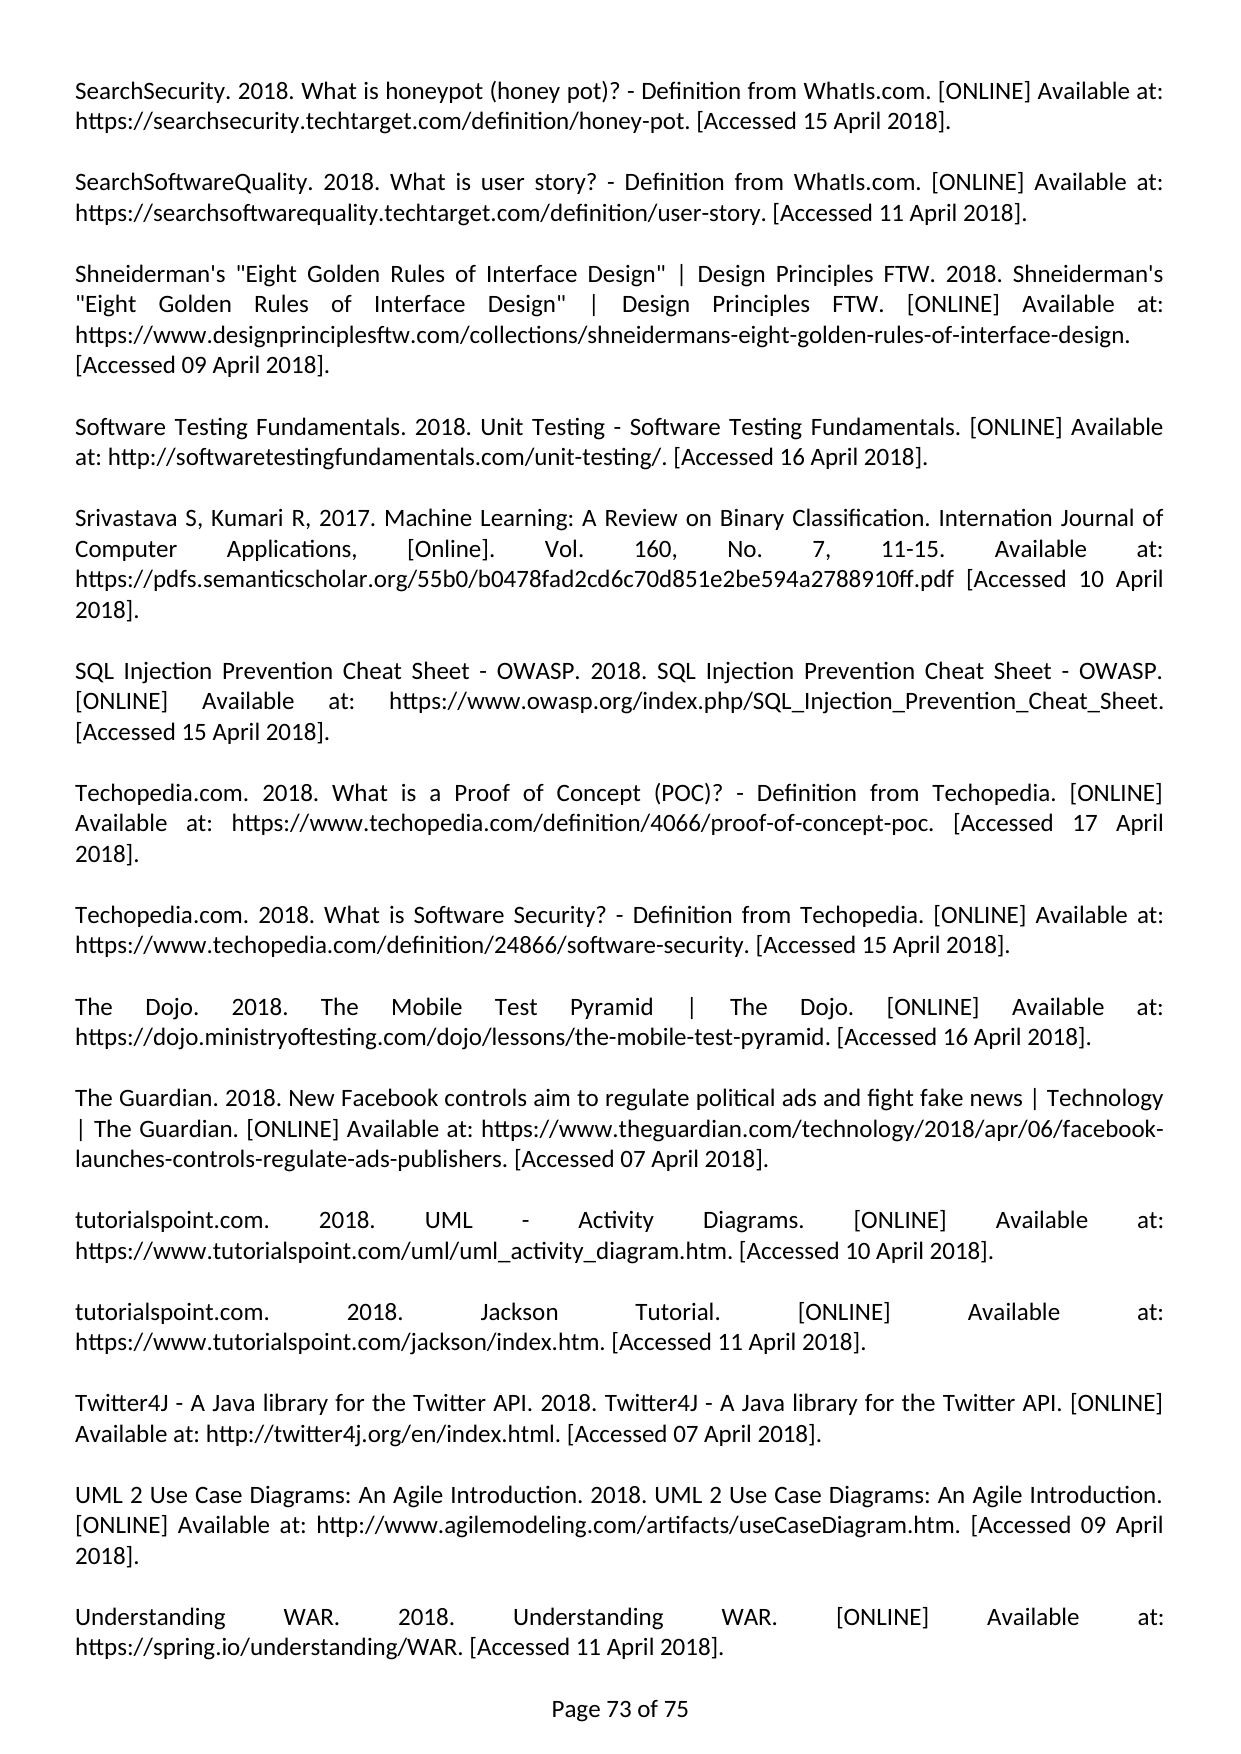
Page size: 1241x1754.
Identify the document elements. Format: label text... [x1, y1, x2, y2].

text UML 2 Use Case Diagrams: An Agile Introduction. 2018. UML 2 Use Case Diagrams: An Agile Introduction. [ONLINE] Available at: http://www.agilemodeling.com/artifacts/useCaseDiagram.htm. [Accessed 09 April 2018]. [75, 1479, 1165, 1571]
text tutorialspoint.com. 2018. UML - Activity Diagrams. [ONLINE] Available at: https://www.tutorialspoint.com/uml/uml_activity_diagram.htm. [Accessed 10 April 2018]. [75, 1204, 1165, 1265]
text Techopedia.com. 2018. What is a Proof of Concept (POC)? - Definition from Techopedia. [ONLINE] Available at: https://www.techopedia.com/definition/4066/proof-of-concept-poc. [Accessed 17 April 2018]. [75, 777, 1165, 868]
text SearchSecurity. 2018. What is honeypot (honey pot)? - Definition from WhatIs.com. [ONLINE] Available at: https://searchsecurity.techtarget.com/definition/honey-pot. [Accessed 15 April 2018]. [75, 75, 1165, 136]
text SQL Injection Prevention Cheat Sheet - OWASP. 2018. SQL Injection Prevention Cheat Sheet - OWASP. [ONLINE] Available at: https://www.owasp.org/index.php/SQL_Injection_Prevention_Cheat_Sheet. [Accessed 15 April 2018]. [75, 655, 1165, 746]
text tutorialspoint.com. 2018. Jackson Tutorial. [ONLINE] Available at: https://www.tutorialspoint.com/jackson/index.htm. [Accessed 11 April 2018]. [75, 1296, 1165, 1357]
text Twitter4J - A Java library for the Twitter API. 2018. Twitter4J - A Java library for the Twitter API. [ONLINE] Available at: http://twitter4j.org/en/index.html. [Accessed 07 April 2018]. [75, 1387, 1165, 1448]
text The Guardian. 2018. New Facebook controls aim to regulate political ads and fight fake news | Technology | The Guardian. [ONLINE] Available at: https://www.theguardian.com/technology/2018/apr/06/facebook-launches-controls-regulate-ads-publishers. [Accessed 07 April 2018]. [75, 1082, 1165, 1174]
text Software Testing Fundamentals. 2018. Unit Testing - Software Testing Fundamentals. [ONLINE] Available at: http://softwaretestingfundamentals.com/unit-testing/. [Accessed 16 April 2018]. [75, 411, 1165, 472]
text The Dojo. 2018. The Mobile Test Pyramid | The Dojo. [ONLINE] Available at: https://dojo.ministryoftesting.com/dojo/lessons/the-mobile-test-pyramid. [Accessed 16 April 2018]. [75, 991, 1165, 1052]
text Shneiderman's "Eight Golden Rules of Interface Design" | Design Principles FTW. 2018. Shneiderman's "Eight Golden Rules of Interface Design" | Design Principles FTW. [ONLINE] Available at: https://www.designprinciplesftw.com/collections/shneidermans-eight-golden-rules-of-interface-design. [Accessed 09 April 2018]. [75, 258, 1165, 380]
text Understanding WAR. 2018. Understanding WAR. [ONLINE] Available at: https://spring.io/understanding/WAR. [Accessed 11 April 2018]. [75, 1601, 1165, 1662]
text Srivastava S, Kumari R, 2017. Machine Learning: A Review on Binary Classification. Internation Journal of Computer Applications, [Online]. Vol. 160, No. 7, 11-15. Available at: https://pdfs.semanticscholar.org/55b0/b0478fad2cd6c70d851e2be594a2788910ff.pdf [Accessed 10 April 2018]. [75, 502, 1165, 624]
text SearchSoftwareQuality. 2018. What is user story? - Definition from WhatIs.com. [ONLINE] Available at: https://searchsoftwarequality.techtarget.com/definition/user-story. [Accessed 11 April 2018]. [75, 167, 1165, 228]
text Techopedia.com. 2018. What is Software Security? - Definition from Techopedia. [ONLINE] Available at: https://www.techopedia.com/definition/24866/software-security. [Accessed 15 April 2018]. [75, 899, 1165, 960]
